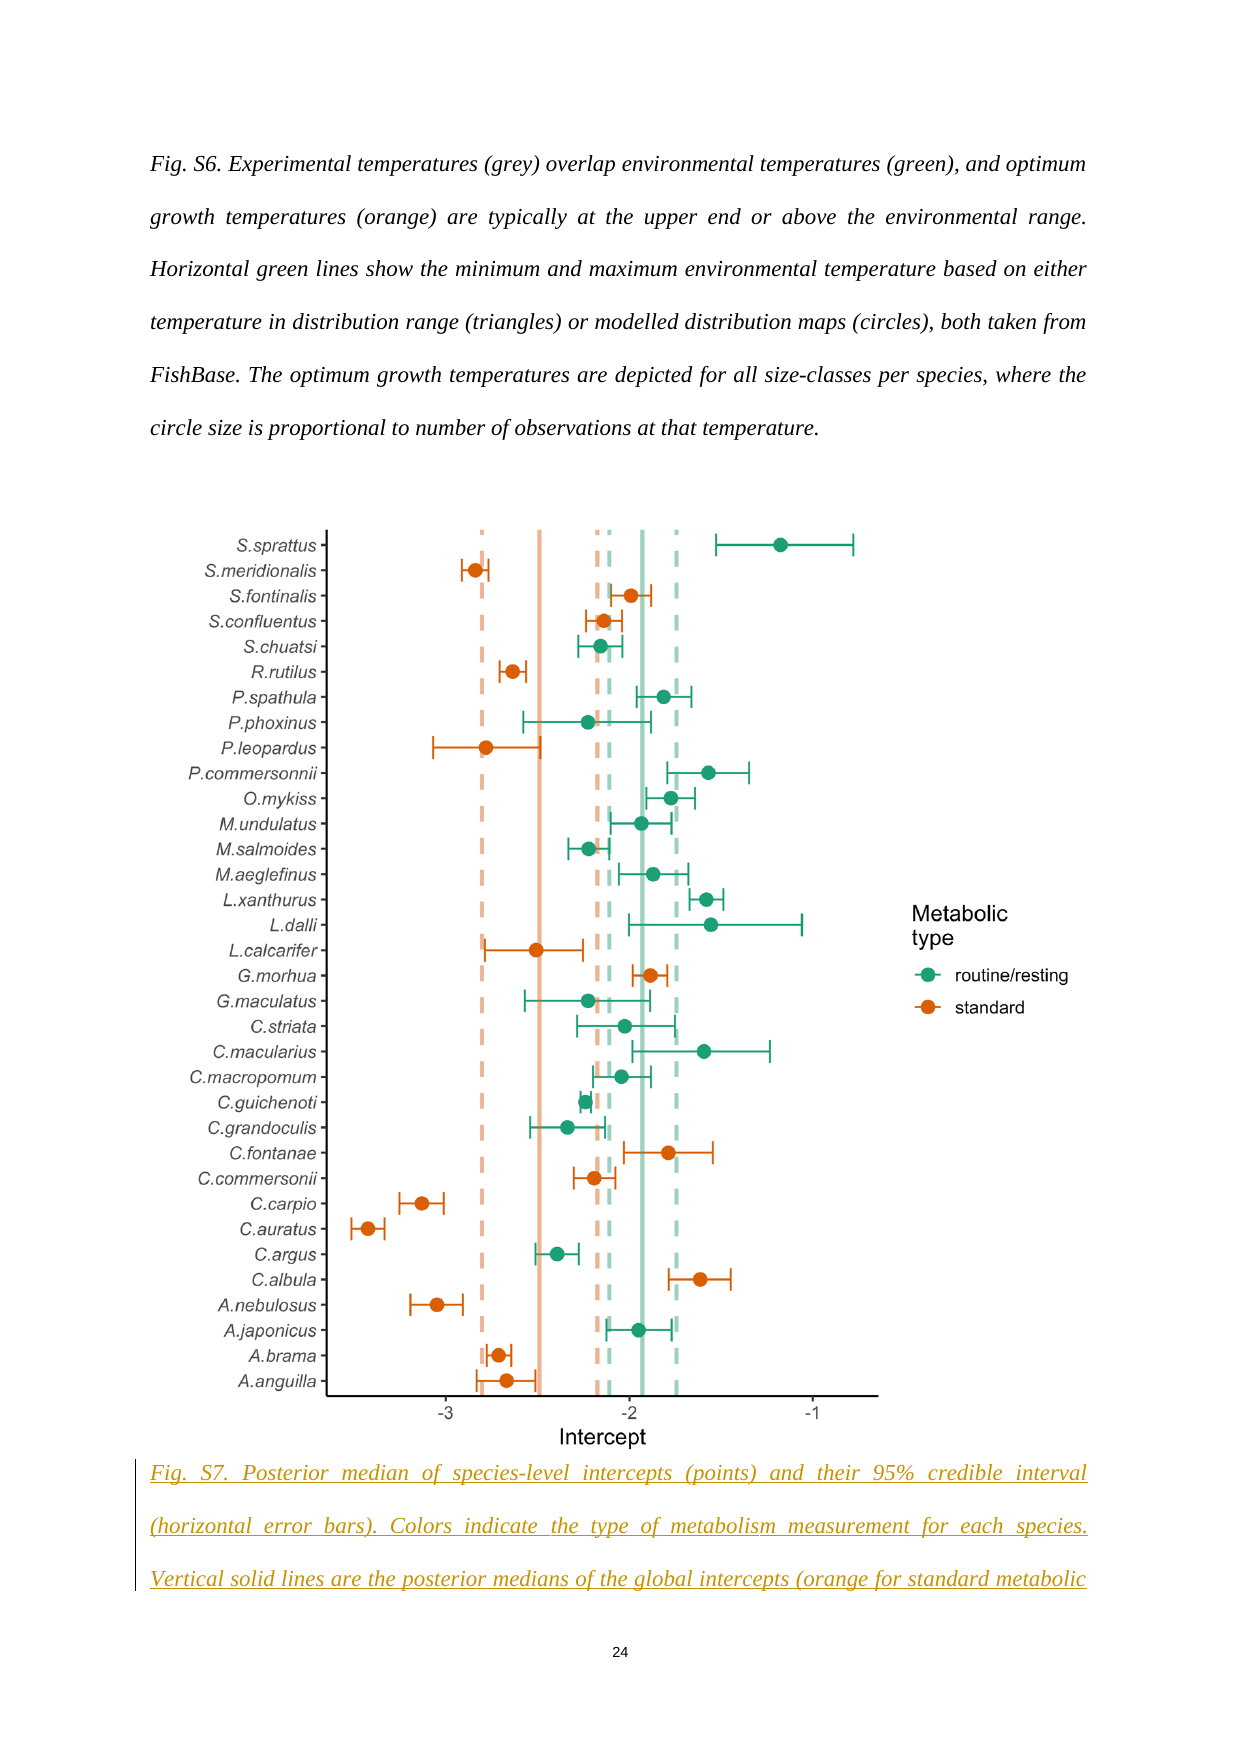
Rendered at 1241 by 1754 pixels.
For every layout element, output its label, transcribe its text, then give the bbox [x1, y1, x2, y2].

text Fig. S6. Experimental temperatures (grey) overlap environmental temperatures (green), and optimum growth temperatures (orange) are typically at the upper end or above the environmental range. Horizontal green lines show the minimum and maximum environmental temperature based on either temperature in distribution range (triangles) or modelled distribution maps (circles), both taken from FishBase. The optimum growth temperatures are depicted for all size-classes per species, where the circle size is proportional to number of observations at that temperature. [150, 150, 1090, 440]
picture [150, 518, 1091, 1460]
